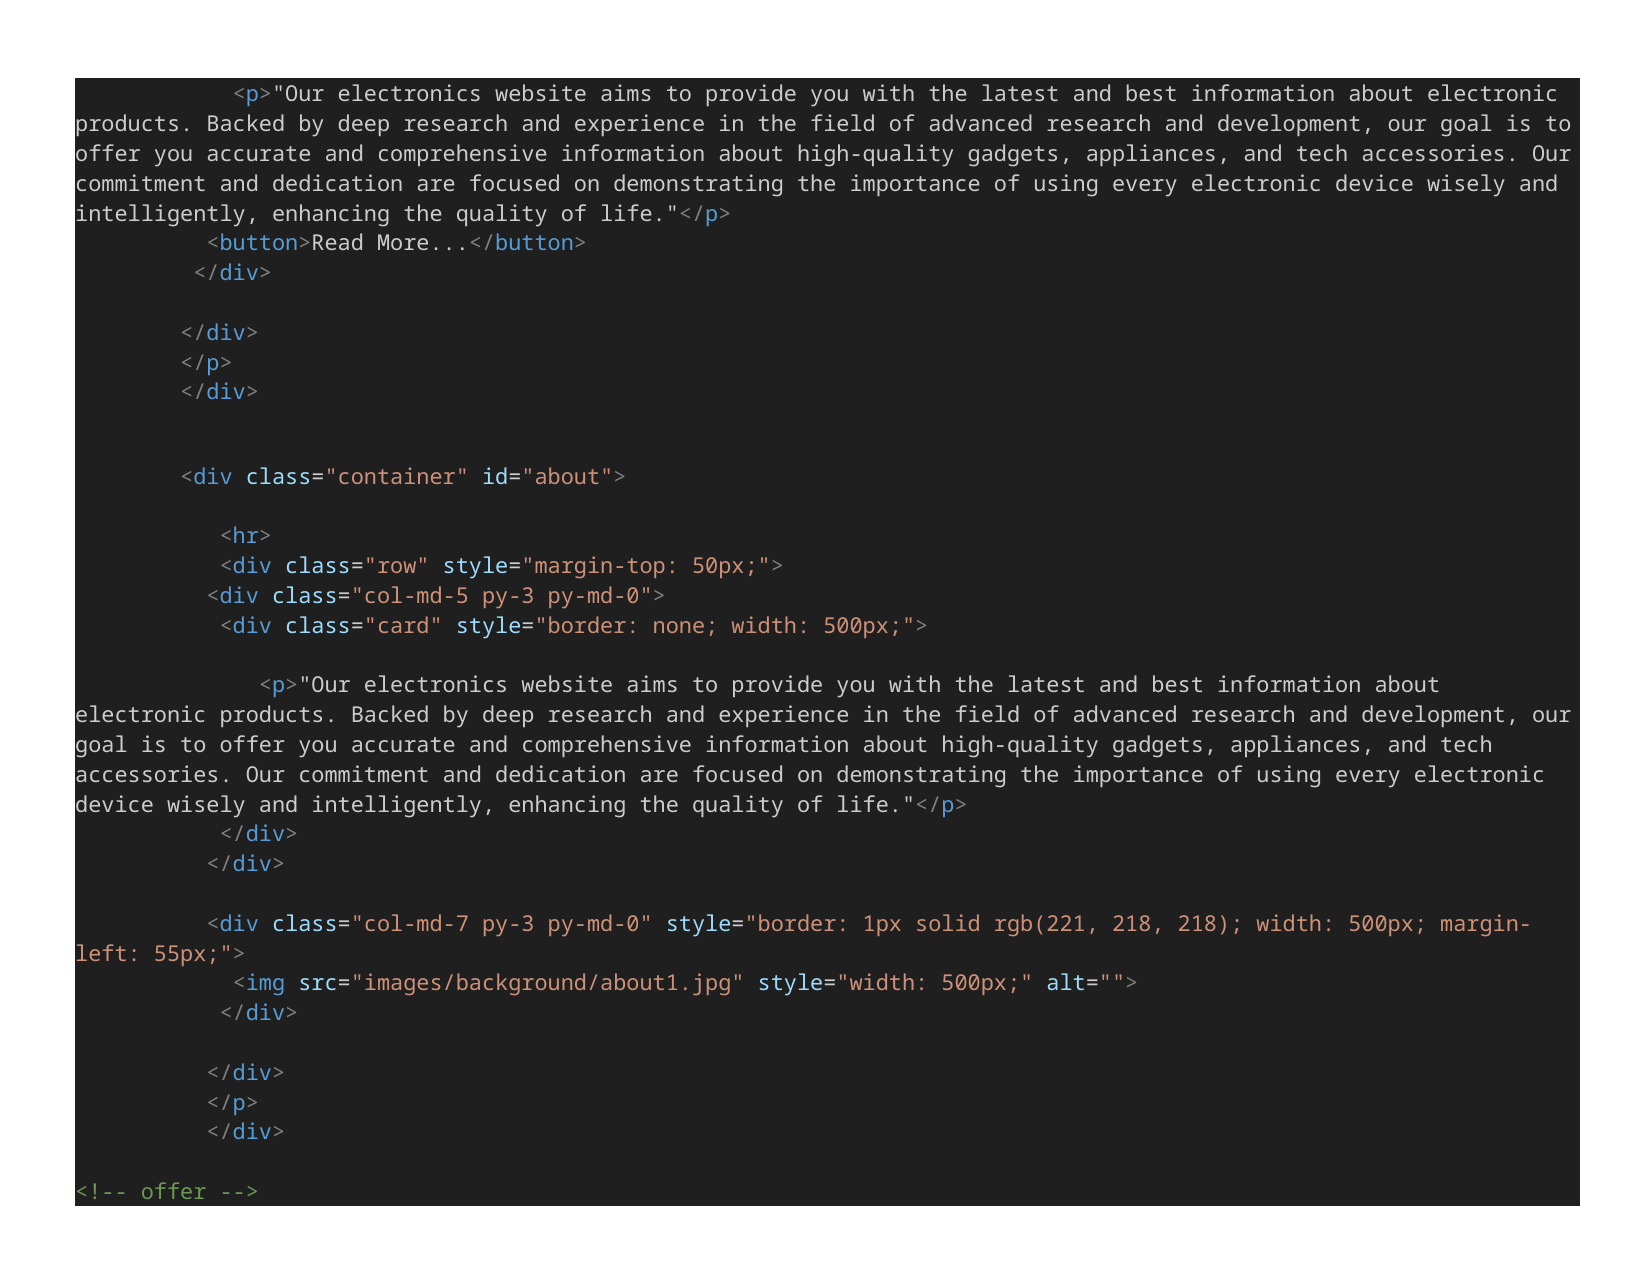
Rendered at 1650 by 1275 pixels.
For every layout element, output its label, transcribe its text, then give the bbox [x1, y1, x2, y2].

text </p> [75, 346, 1580, 376]
text </div> [75, 818, 1580, 848]
text <img src="images/background/about1.jpg" style="width: 500px;" alt=""> [75, 967, 1580, 997]
text </div> [75, 1116, 1580, 1146]
text </div> [75, 317, 1580, 346]
text <!-- offer --> [75, 1176, 1580, 1206]
text <div class="row" style="margin-top: 50px;"> [75, 550, 1580, 580]
text </div> [75, 848, 1580, 878]
text <button>Read More...</button> [75, 227, 1580, 257]
text <div class="col-md-7 py-3 py-md-0" style="border: 1px solid rgb(221, 218, 218); width: 500px; margin-left: 55px;"> [75, 908, 1580, 967]
text <div class="col-md-5 py-3 py-md-0"> [75, 580, 1580, 610]
text <p>"Our electronics website aims to provide you with the latest and best information about electronic products. Backed by deep research and experience in the field of advanced research and development, our goal is to offer you accurate and comprehensive information about high-quality gadgets, appliances, and tech accessories. Our commitment and dedication are focused on demonstrating the importance of using every electronic device wisely and intelligently, enhancing the quality of life."</p> [75, 669, 1580, 818]
text <div class="container" id="about"> [75, 461, 1580, 491]
text <hr> [75, 520, 1580, 550]
text </div> [75, 997, 1580, 1027]
text </p> [75, 1086, 1580, 1116]
text <p>"Our electronics website aims to provide you with the latest and best information about electronic products. Backed by deep research and experience in the field of advanced research and development, our goal is to offer you accurate and comprehensive information about high-quality gadgets, appliances, and tech accessories. Our commitment and dedication are focused on demonstrating the importance of using every electronic device wisely and intelligently, enhancing the quality of life."</p> [75, 78, 1580, 227]
text </div> [75, 1057, 1580, 1086]
text </div> [75, 257, 1580, 287]
text </div> [75, 376, 1580, 406]
text <div class="card" style="border: none; width: 500px;"> [75, 610, 1580, 639]
